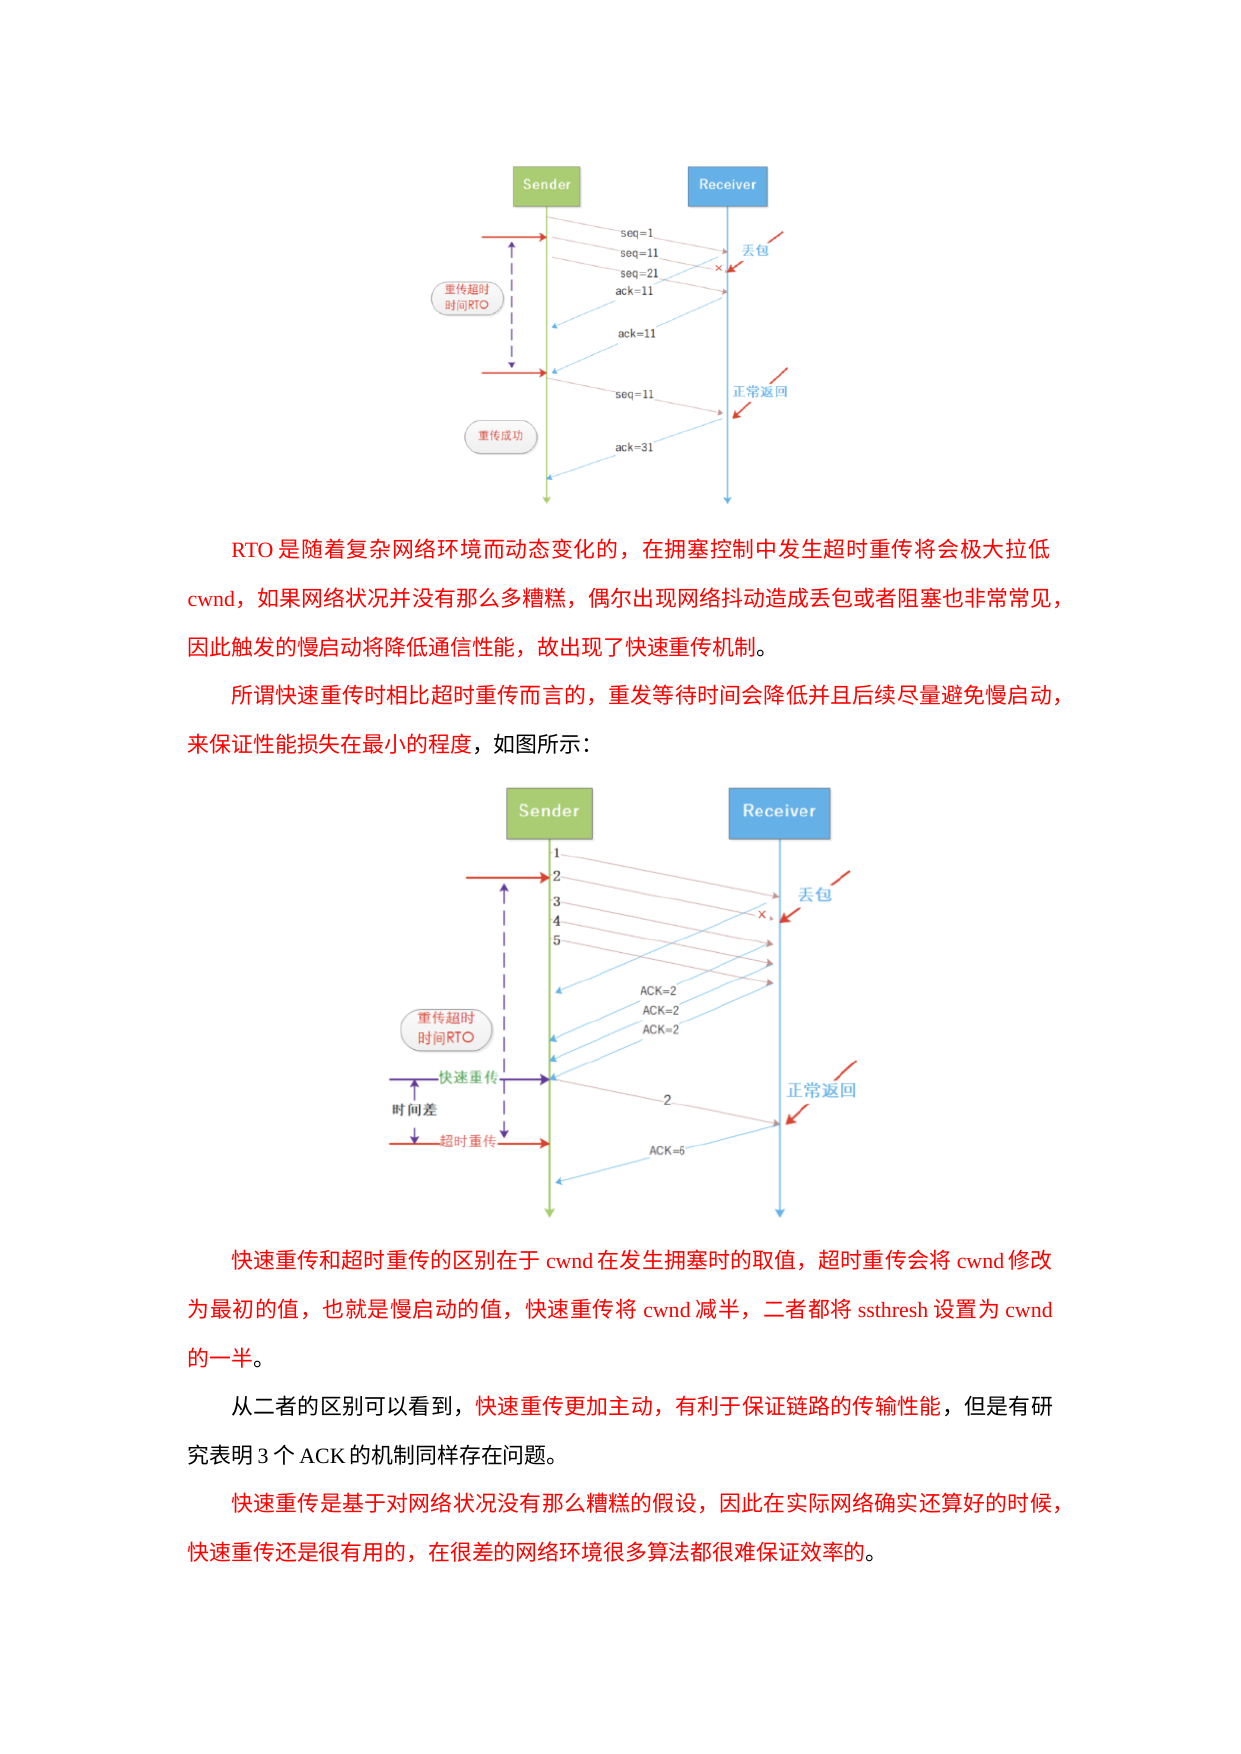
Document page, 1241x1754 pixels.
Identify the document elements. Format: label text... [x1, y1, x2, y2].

text 快速重传和超时重传的区别在于cwnd在发生拥塞时的取值，超时重传会将cwnd修改为最初的值，也就是慢启动的值，快速重传将cwnd减半，二者都将ssthresh设置为cwnd的一半。 [187, 1243, 1053, 1373]
picture [360, 775, 881, 1228]
text 快速重传是基于对网络状况没有那么糟糕的假设，因此在实际网络确实还算好的时候，快速重传还是很有用的，在很差的网络环境很多算法都很难保证效率的。 [187, 1486, 1053, 1567]
text 从二者的区别可以看到，快速重传更加主动，有利于保证链路的传输性能，但是有研究表明3个ACK的机制同样存在问题。 [187, 1388, 1053, 1470]
text RTO是随着复杂网络环境而动态变化的，在拥塞控制中发生超时重传将会极大拉低cwnd，如果网络状况并没有那么多糟糕，偶尔出现网络抖动造成丢包或者阻塞也非常常见，因此触发的慢启动将降低通信性能，故出现了快速重传机制。 [187, 532, 1053, 662]
picture [422, 162, 818, 513]
text 所谓快速重传时相比超时重传而言的，重发等待时间会降低并且后续尽量避免慢启动，来保证性能损失在最小的程度，如图所示： [187, 678, 1053, 759]
